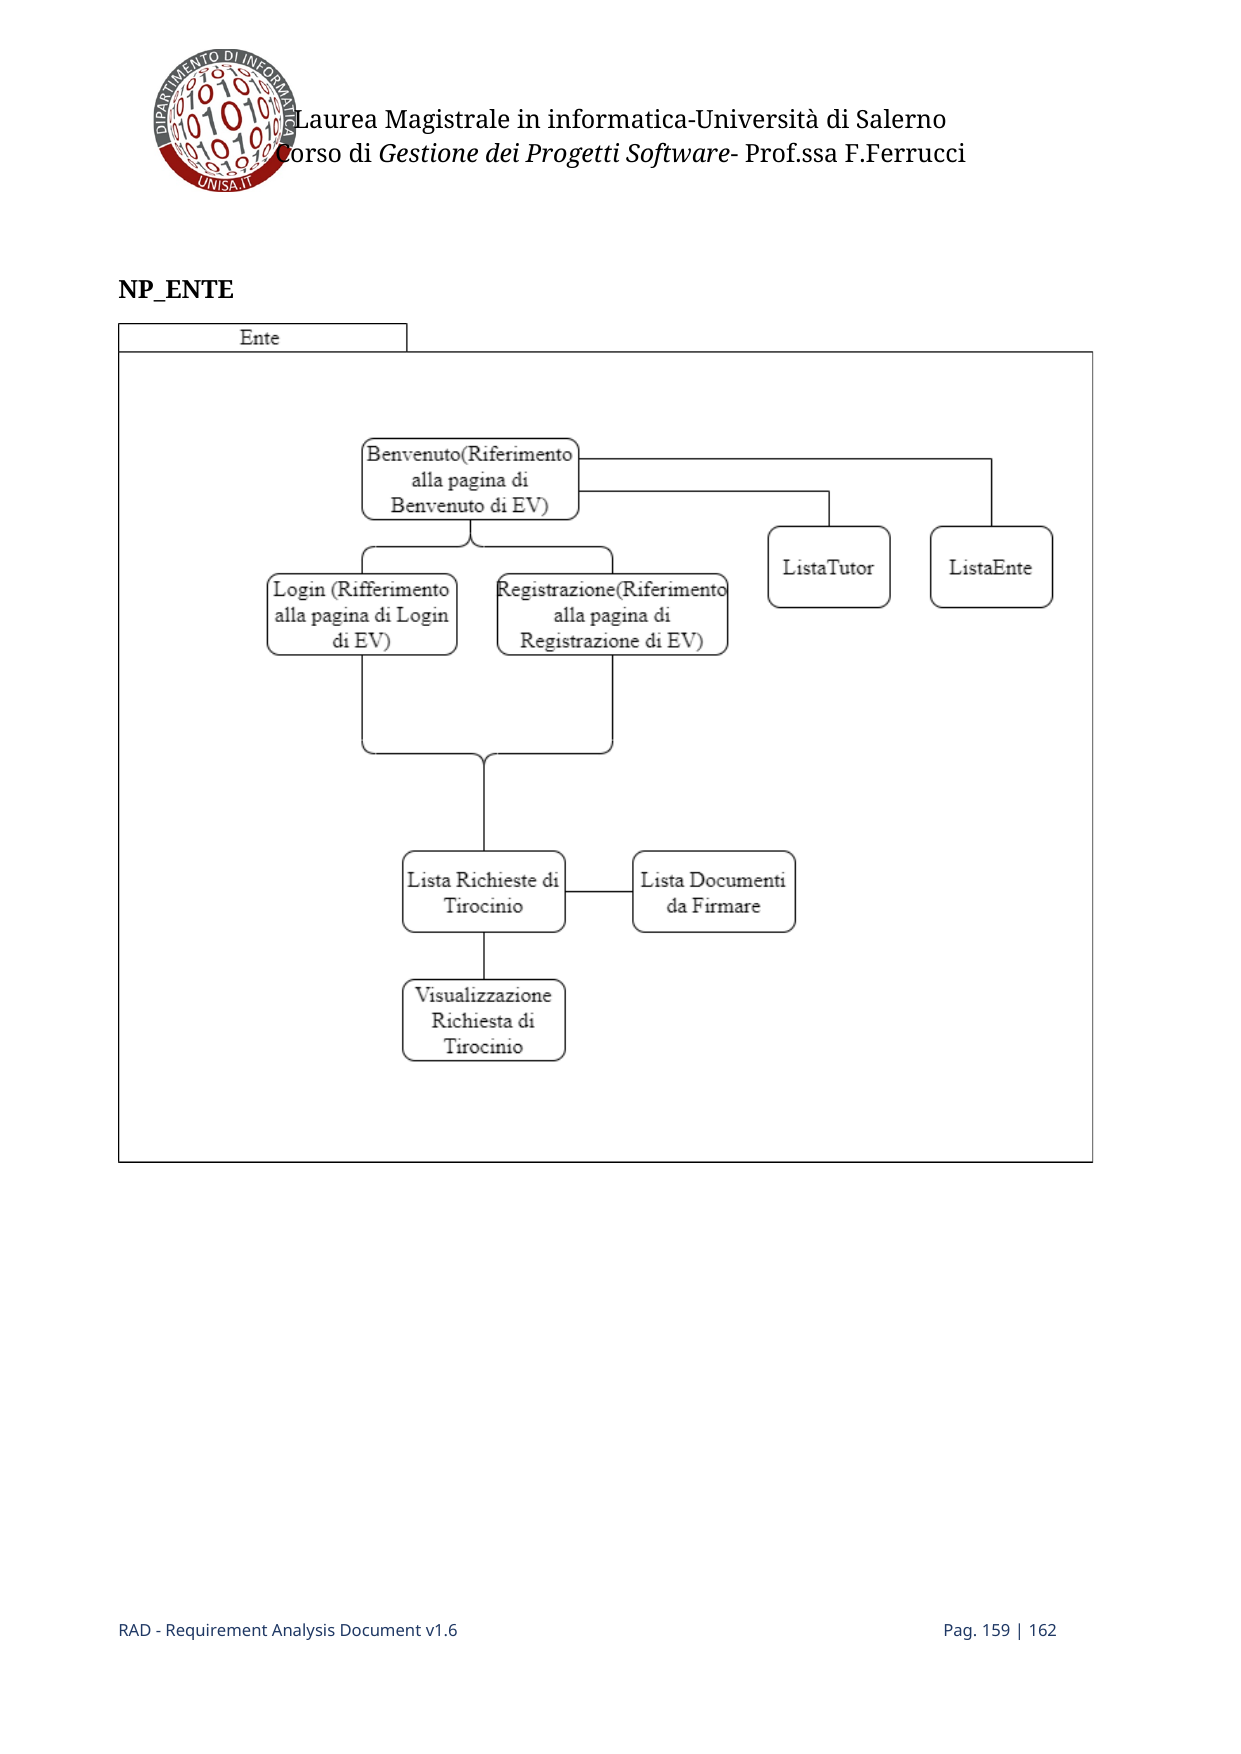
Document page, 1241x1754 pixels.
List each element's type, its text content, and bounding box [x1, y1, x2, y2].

text NP_ENTE [118, 272, 1122, 306]
picture [153, 49, 297, 192]
picture [118, 323, 1094, 1163]
